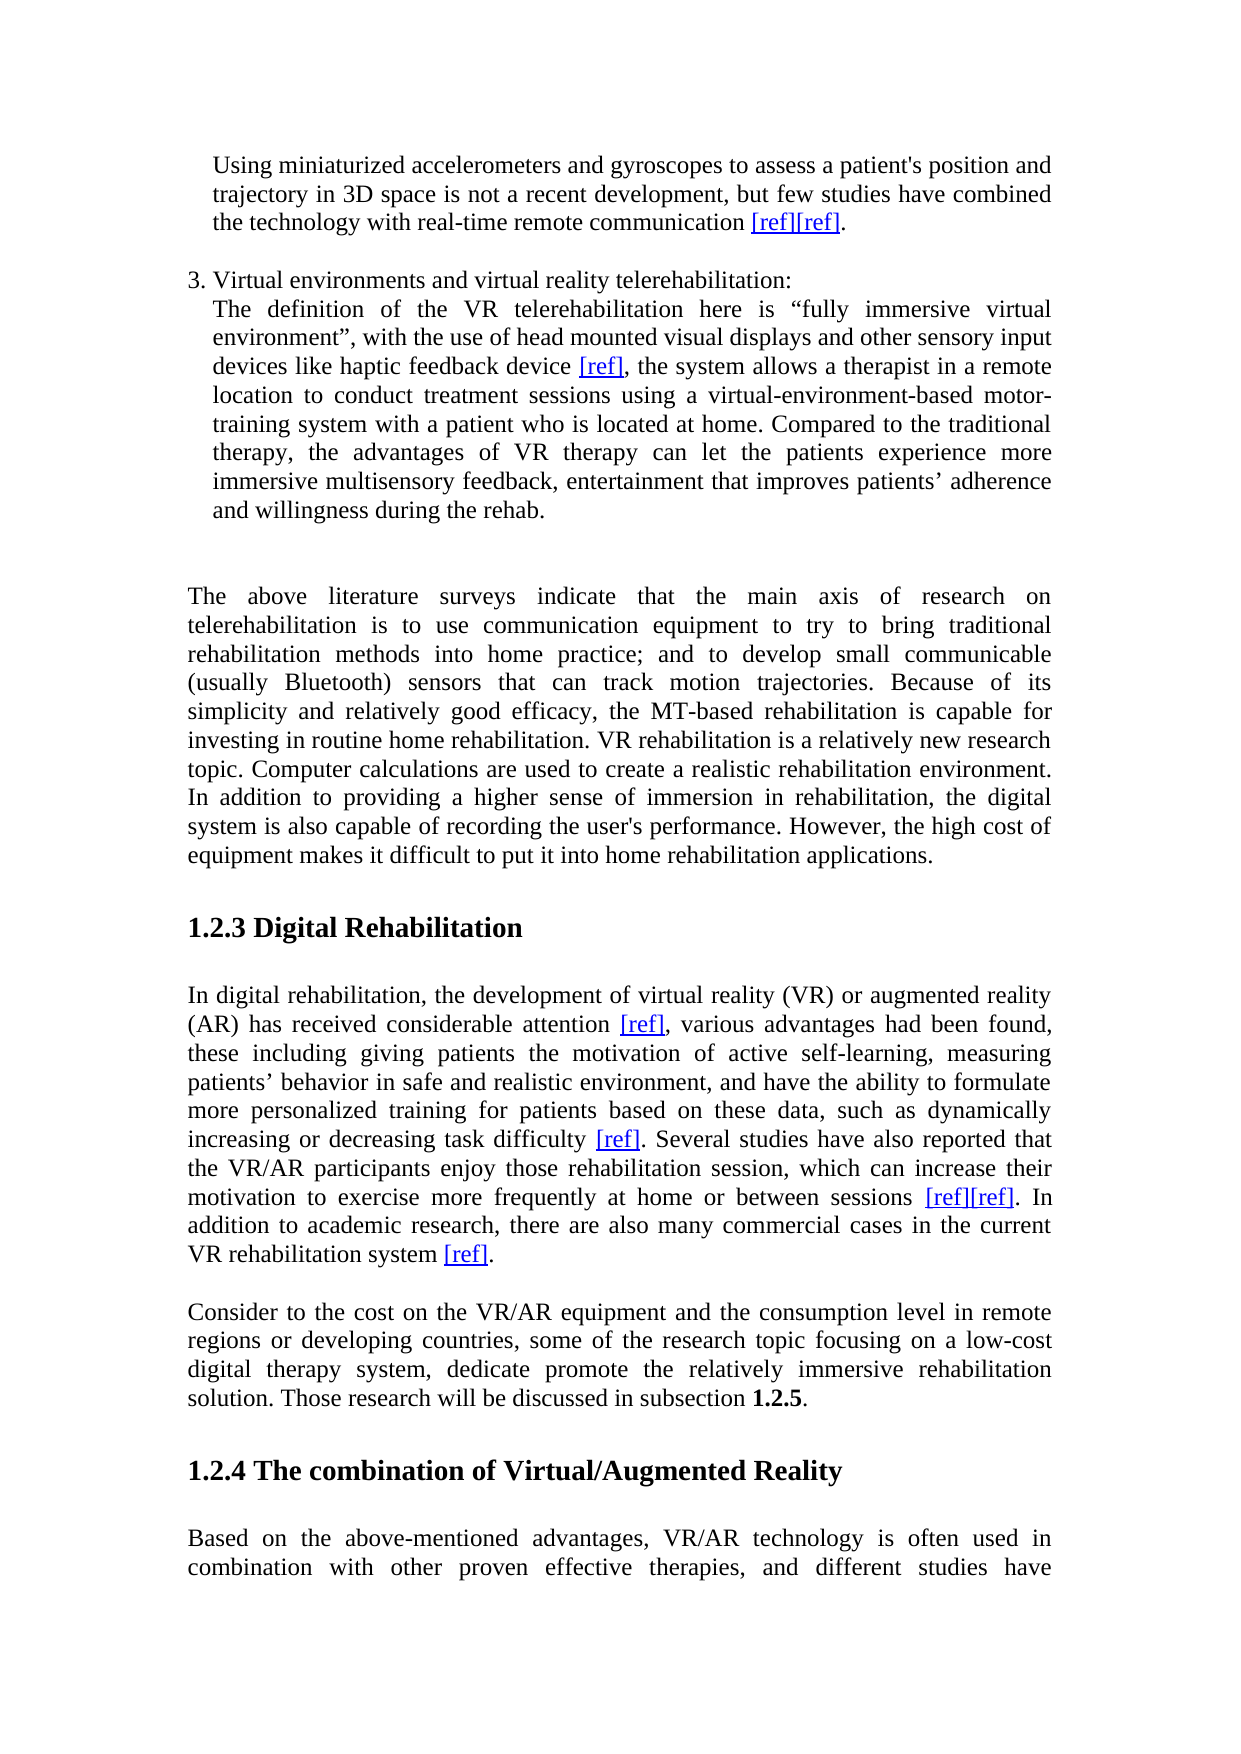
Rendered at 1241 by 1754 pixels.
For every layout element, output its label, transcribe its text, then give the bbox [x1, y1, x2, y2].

subtitle 1.2.3 Digital Rehabilitation [187, 910, 1053, 943]
text Consider to the cost on the VR/AR equipment and the consumption level in remote regions or developing countries, some of the research topic focusing on a low-cost digital therapy system, dedicate promote the relatively immersive rehabilitation solution. Those research will be discussed in subsection 1.2.5. [187, 1297, 1053, 1412]
list Virtual environments and virtual reality telerehabilitation: [187, 265, 1053, 294]
text In digital rehabilitation, the development of virtual reality (VR) or augmented reality (AR) has received considerable attention [ref], various advantages had been found, these including giving patients the motivation of active self-learning, measuring patients’ behavior in safe and realistic environment, and have the ability to formulate more personalized training for patients based on these data, such as dynamically increasing or decreasing task difficulty [ref]. Several studies have also reported that the VR/AR participants enjoy those rehabilitation session, which can increase their motivation to exercise more frequently at home or between sessions [ref][ref]. In addition to academic research, there are also many commercial cases in the current VR rehabilitation system [ref]. [187, 981, 1053, 1268]
text The above literature surveys indicate that the main axis of research on telerehabilitation is to use communication equipment to try to bring traditional rehabilitation methods into home practice; and to develop small communicable (usually Bluetooth) sensors that can track motion trajectories. Because of its simplicity and relatively good efficacy, the MT-based rehabilitation is capable for investing in routine home rehabilitation. VR rehabilitation is a relatively new research topic. Computer calculations are used to create a realistic rehabilitation environment. In addition to providing a higher sense of immersion in rehabilitation, the digital system is also capable of recording the user's performance. However, the high cost of equipment makes it difficult to put it into home rehabilitation applications. [187, 581, 1053, 869]
subtitle 1.2.4 The combination of Virtual/Augmented Reality [187, 1453, 1053, 1487]
text The definition of the VR telerehabilitation here is “fully immersive virtual environment”, with the use of head mounted visual displays and other sensory input devices like haptic feedback device [ref], the system allows a therapist in a remote location to conduct treatment sessions using a virtual-environment-based motor-training system with a patient who is located at home. Compared to the traditional therapy, the advantages of VR therapy can let the patients experience more immersive multisensory feedback, entertainment that improves patients’ adherence and willingness during the rehab. [212, 294, 1053, 524]
text Using miniaturized accelerometers and gyroscopes to assess a patient's position and trajectory in 3D space is not a recent development, but few studies have combined the technology with real-time remote communication [ref][ref]. [212, 150, 1053, 236]
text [187, 1523, 1053, 1581]
